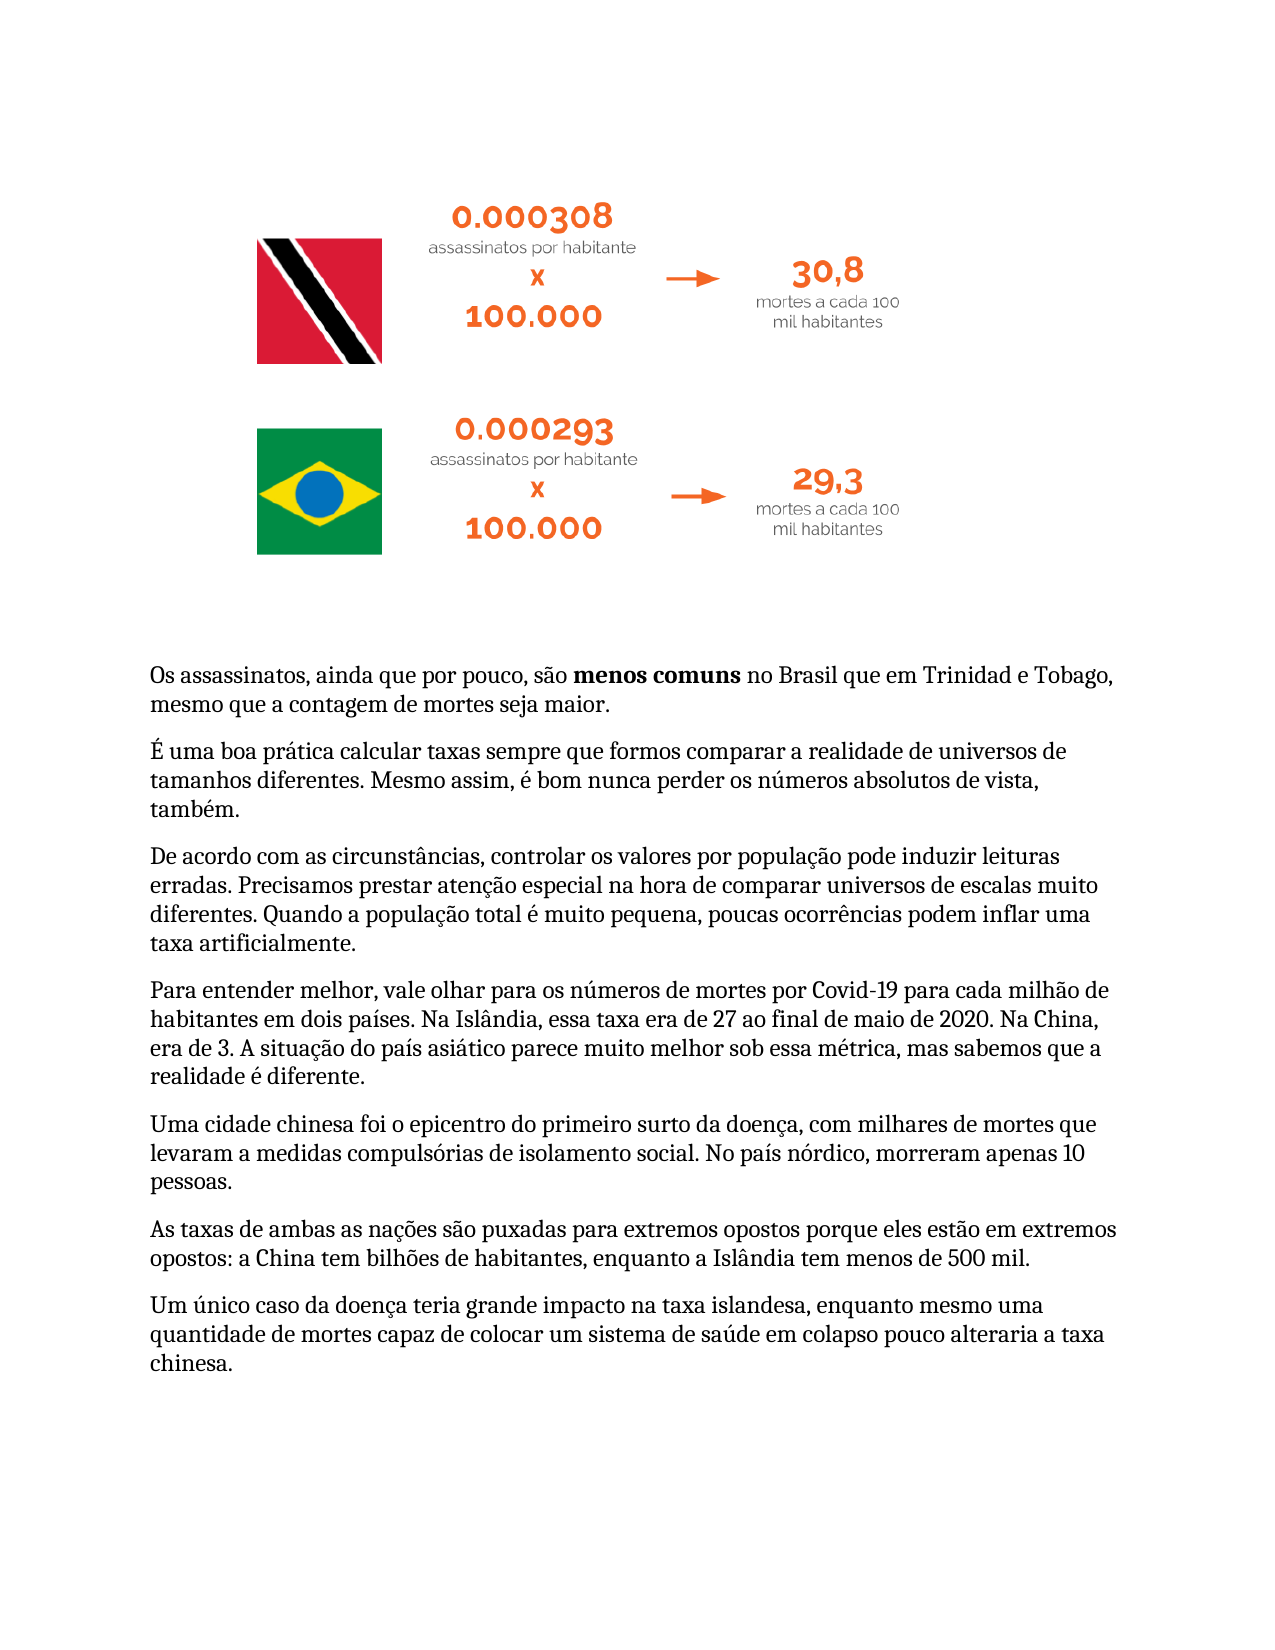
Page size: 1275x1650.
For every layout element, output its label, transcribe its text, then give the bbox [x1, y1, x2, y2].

text De acordo com as circunstâncias, controlar os valores por população pode induzir leituras erradas. Precisamos prestar atenção especial na hora de comparar universos de escalas muito diferentes. Quando a população total é muito pequena, poucas ocorrências podem inflar uma taxa artificialmente. [150, 842, 1125, 957]
text As taxas de ambas as nações são puxadas para extremos opostos porque eles estão em extremos opostos: a China tem bilhões de habitantes, enquanto a Islândia tem menos de 500 mil. [150, 1215, 1125, 1272]
text É uma boa prática calcular taxas sempre que formos comparar a realidade de universos de tamanhos diferentes. Mesmo assim, é bom nunca perder os números absolutos de vista, também. [150, 737, 1125, 823]
picture [168, 150, 1044, 643]
text Os assassinatos, ainda que por pouco, são menos comuns no Brasil que em Trinidad e Tobago, mesmo que a contagem de mortes seja maior. [150, 661, 1125, 718]
text Uma cidade chinesa foi o epicentro do primeiro surto da doença, com milhares de mortes que levaram a medidas compulsórias de isolamento social. No país nórdico, morreram apenas 10 pessoas. [150, 1110, 1125, 1196]
text Para entender melhor, vale olhar para os números de mortes por Covid-19 para cada milhão de habitantes em dois países. Na Islândia, essa taxa era de 27 ao final de maio de 2020. Na China, era de 3. A situação do país asiático parece muito melhor sob essa métrica, mas sabemos que a realidade é diferente. [150, 976, 1125, 1091]
text Um único caso da doença teria grande impacto na taxa islandesa, enquanto mesmo uma quantidade de mortes capaz de colocar um sistema de saúde em colapso pouco alteraria a taxa chinesa. [150, 1291, 1125, 1377]
